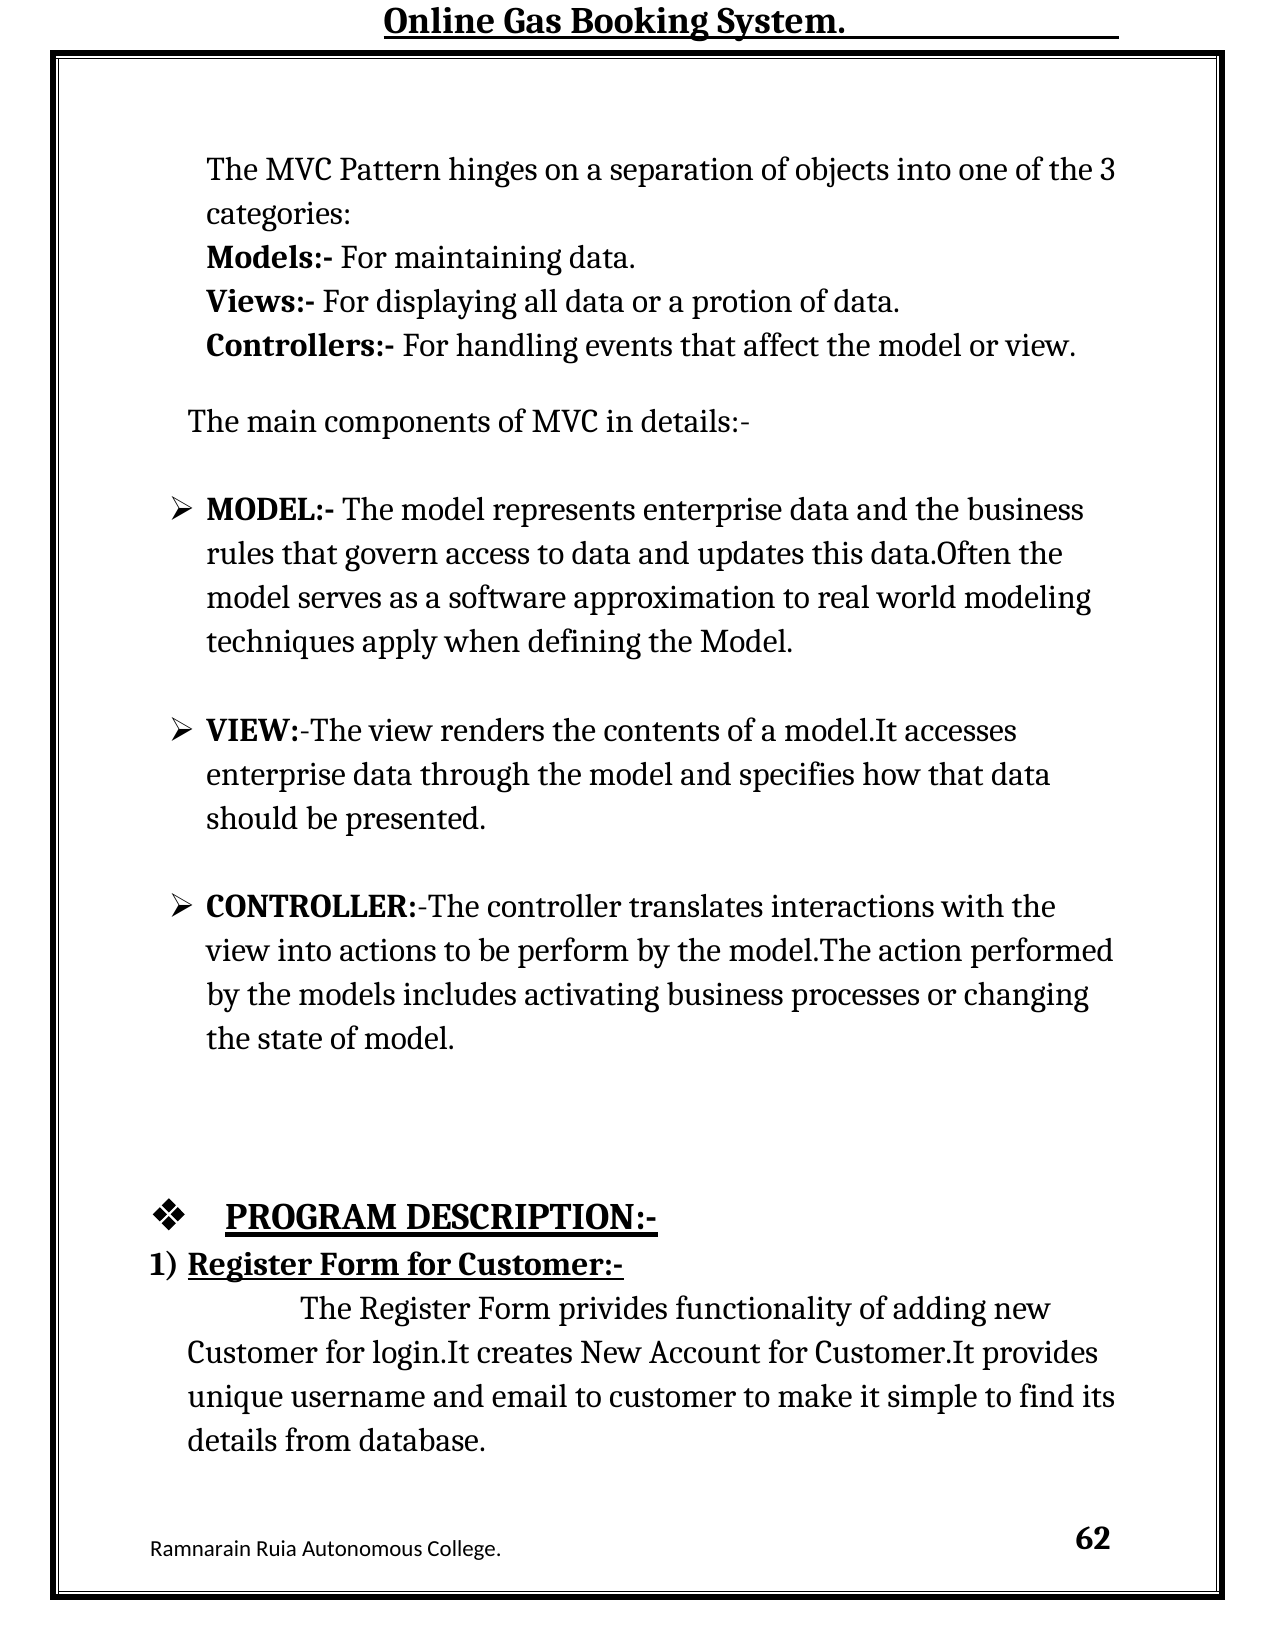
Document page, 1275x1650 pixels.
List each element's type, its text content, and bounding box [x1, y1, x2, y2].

list CONTROLLER:-The controller translates interactions with the view into actions to be perform by the model.The action performed by the models includes activating business processes or changing the state of model. [169, 887, 1125, 1058]
list The MVC Pattern hinges on a separation of objects into one of the 3 categories: [206, 150, 1125, 232]
list PROGRAM DESCRIPTION:- [150, 1196, 1125, 1239]
list Register Form for Customer:- [150, 1245, 1125, 1283]
list The Register Form privides functionality of adding new Customer for login.It creates New Account for Customer.It provides unique username and email to customer to make it simple to find its details from database. [187, 1289, 1125, 1460]
list Models:- For maintaining data. [206, 238, 1125, 276]
list Controllers:- For handling events that affect the model or view. [206, 326, 1125, 364]
list VIEW:-The view renders the contents of a model.It accesses enterprise data through the model and specifies how that data should be presented. [169, 711, 1125, 837]
list Views:- For displaying all data or a protion of data. [206, 282, 1125, 321]
list MODEL:- The model represents enterprise data and the business rules that govern access to data and updates this data.Often the model serves as a software approximation to real world modeling techniques apply when defining the Model. [169, 491, 1125, 661]
list The main components of MVC in details:- [187, 402, 1125, 441]
